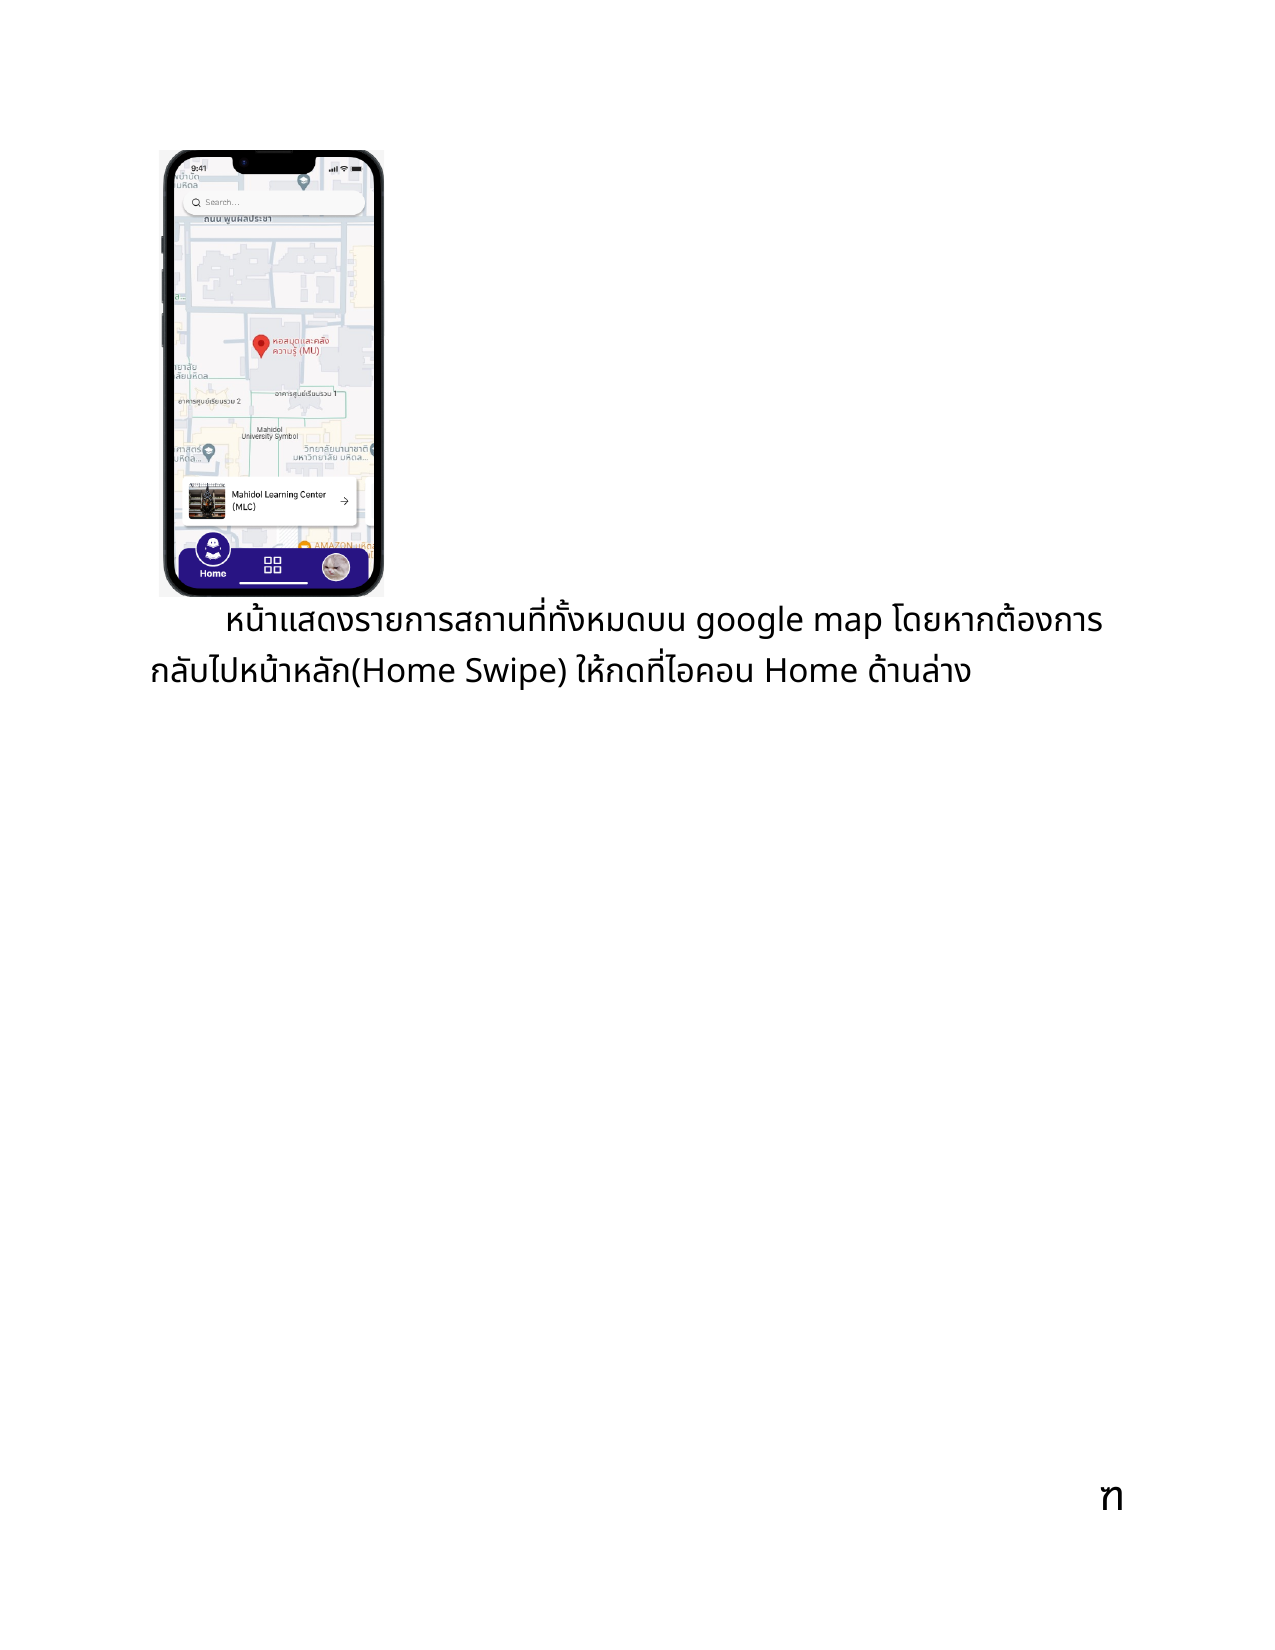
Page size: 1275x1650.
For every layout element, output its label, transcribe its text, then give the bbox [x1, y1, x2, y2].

text หน้าแสดงรายการสถานที่ทั้งหมดบน google map โดยหากต้องการกลับไปหน้าหลัก(Home Swipe) ให้กดที่ไอคอน Home ด้านล่าง [150, 596, 1125, 697]
picture [158, 150, 385, 597]
